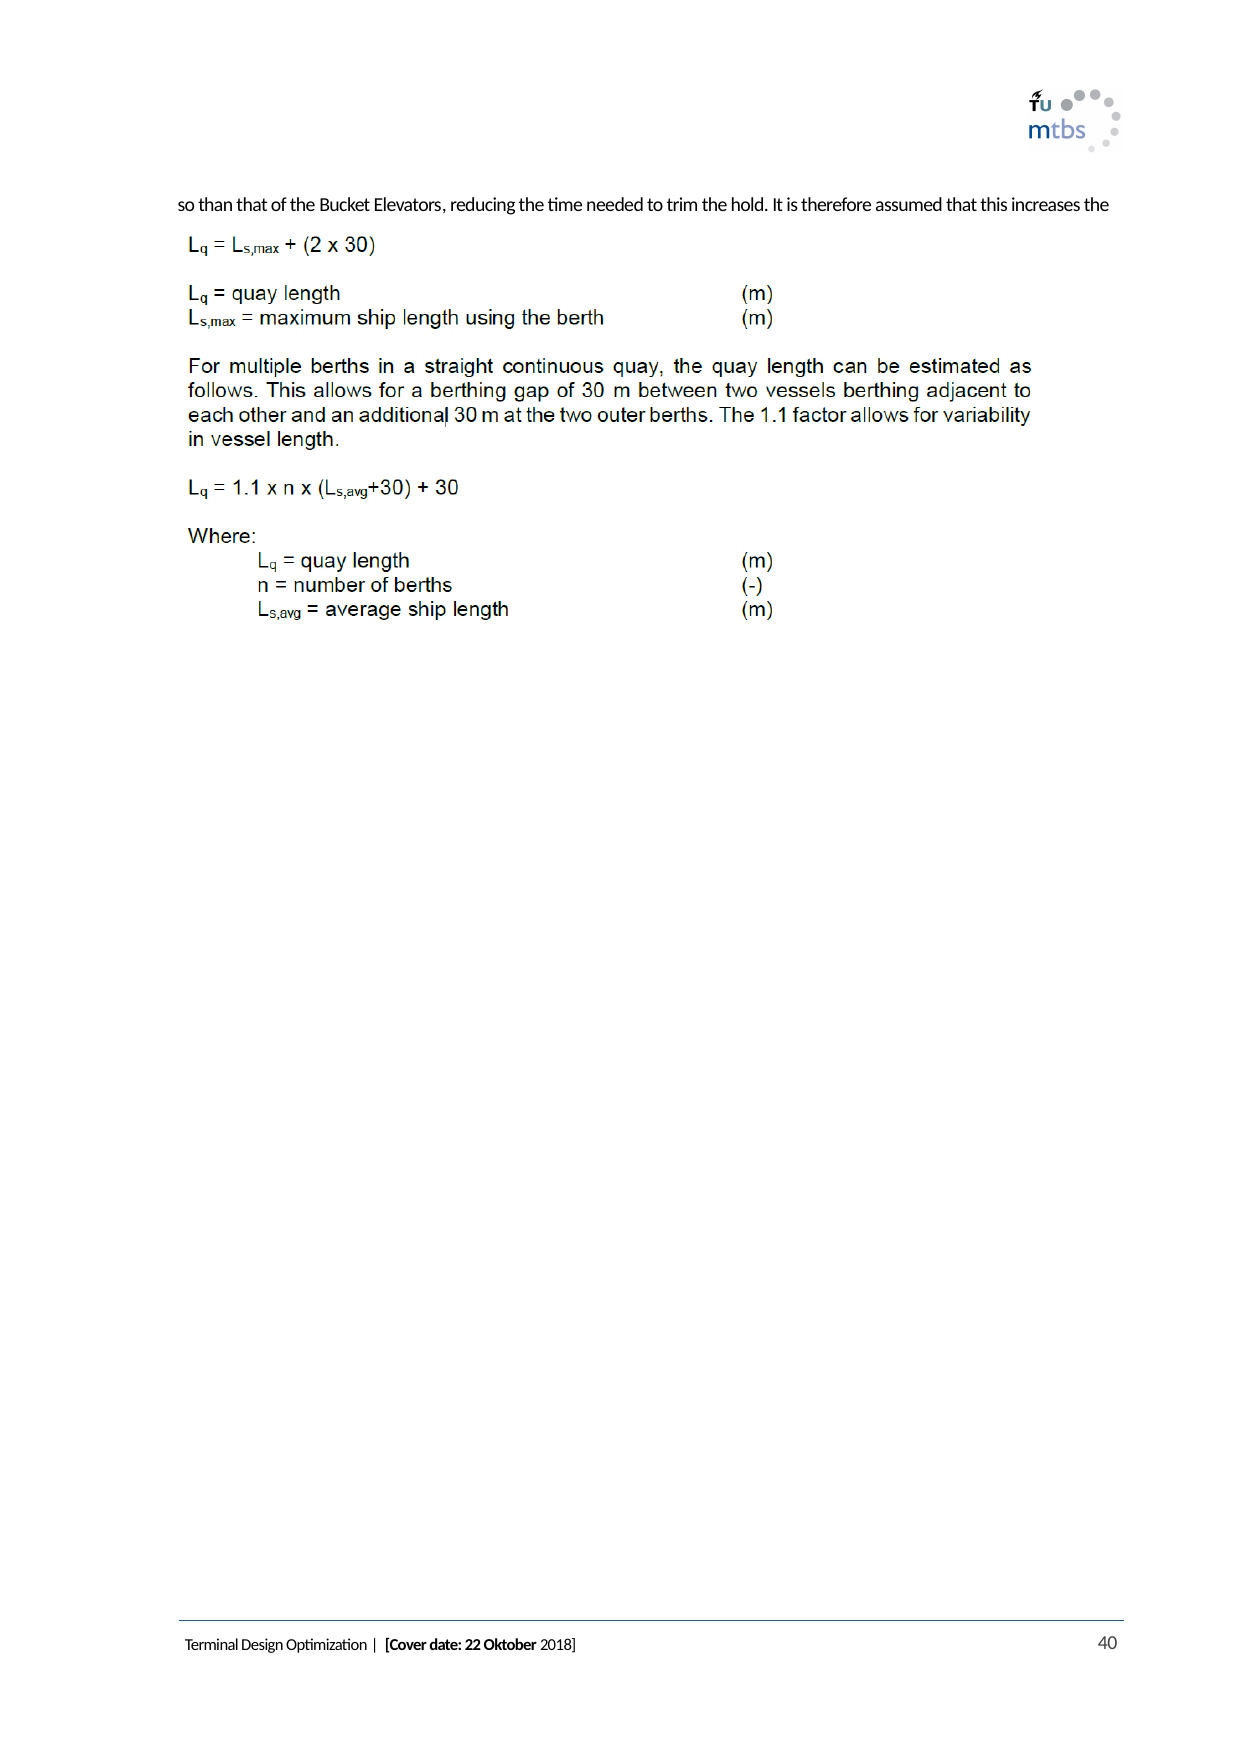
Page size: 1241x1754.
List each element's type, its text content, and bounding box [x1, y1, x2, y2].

picture [1028, 88, 1122, 153]
picture [177, 216, 1066, 624]
